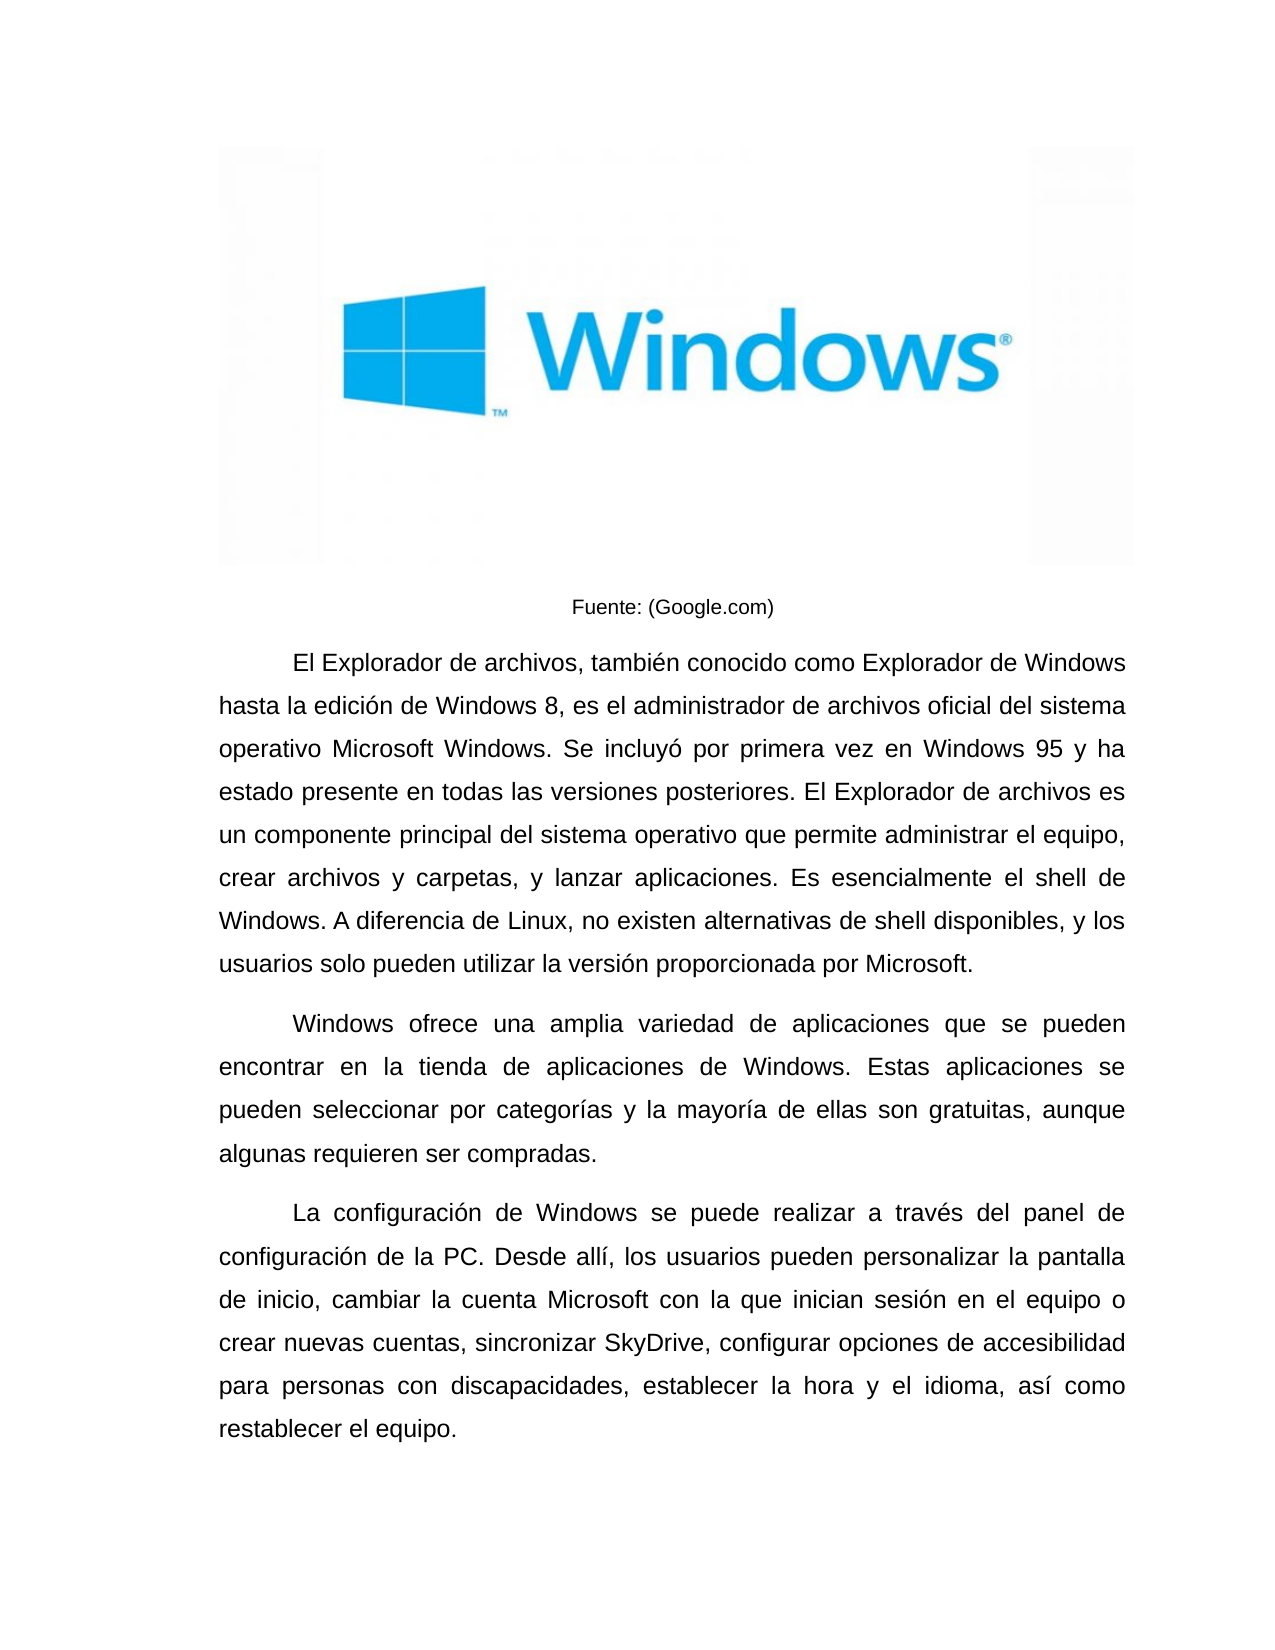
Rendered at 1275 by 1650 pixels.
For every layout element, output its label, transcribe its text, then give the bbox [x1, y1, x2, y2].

text Fuente: (Google.com) [218, 595, 1127, 619]
text El Explorador de archivos, también conocido como Explorador de Windows hasta la edición de Windows 8, es el administrador de archivos oficial del sistema operativo Microsoft Windows. Se incluyó por primera vez en Windows 95 y ha estado presente en todas las versiones posteriores. El Explorador de archivos es un componente principal del sistema operativo que permite administrar el equipo, crear archivos y carpetas, y lanzar aplicaciones. Es esencialmente el shell de Windows. A diferencia de Linux, no existen alternativas de shell disponibles, y los usuarios solo pueden utilizar la versión proporcionada por Microsoft. [218, 648, 1127, 978]
picture [218, 147, 1135, 565]
text Windows ofrece una amplia variedad de aplicaciones que se pueden encontrar en la tienda de aplicaciones de Windows. Estas aplicaciones se pueden seleccionar por categorías y la mayoría de ellas son gratuitas, aunque algunas requieren ser compradas. [218, 1009, 1127, 1167]
text La configuración de Windows se puede realizar a través del panel de configuración de la PC. Desde allí, los usuarios pueden personalizar la pantalla de inicio, cambiar la cuenta Microsoft con la que inician sesión en el equipo o crear nuevas cuentas, sincronizar SkyDrive, configurar opciones de accesibilidad para personas con discapacidades, establecer la hora y el idioma, así como restablecer el equipo. [218, 1198, 1127, 1443]
